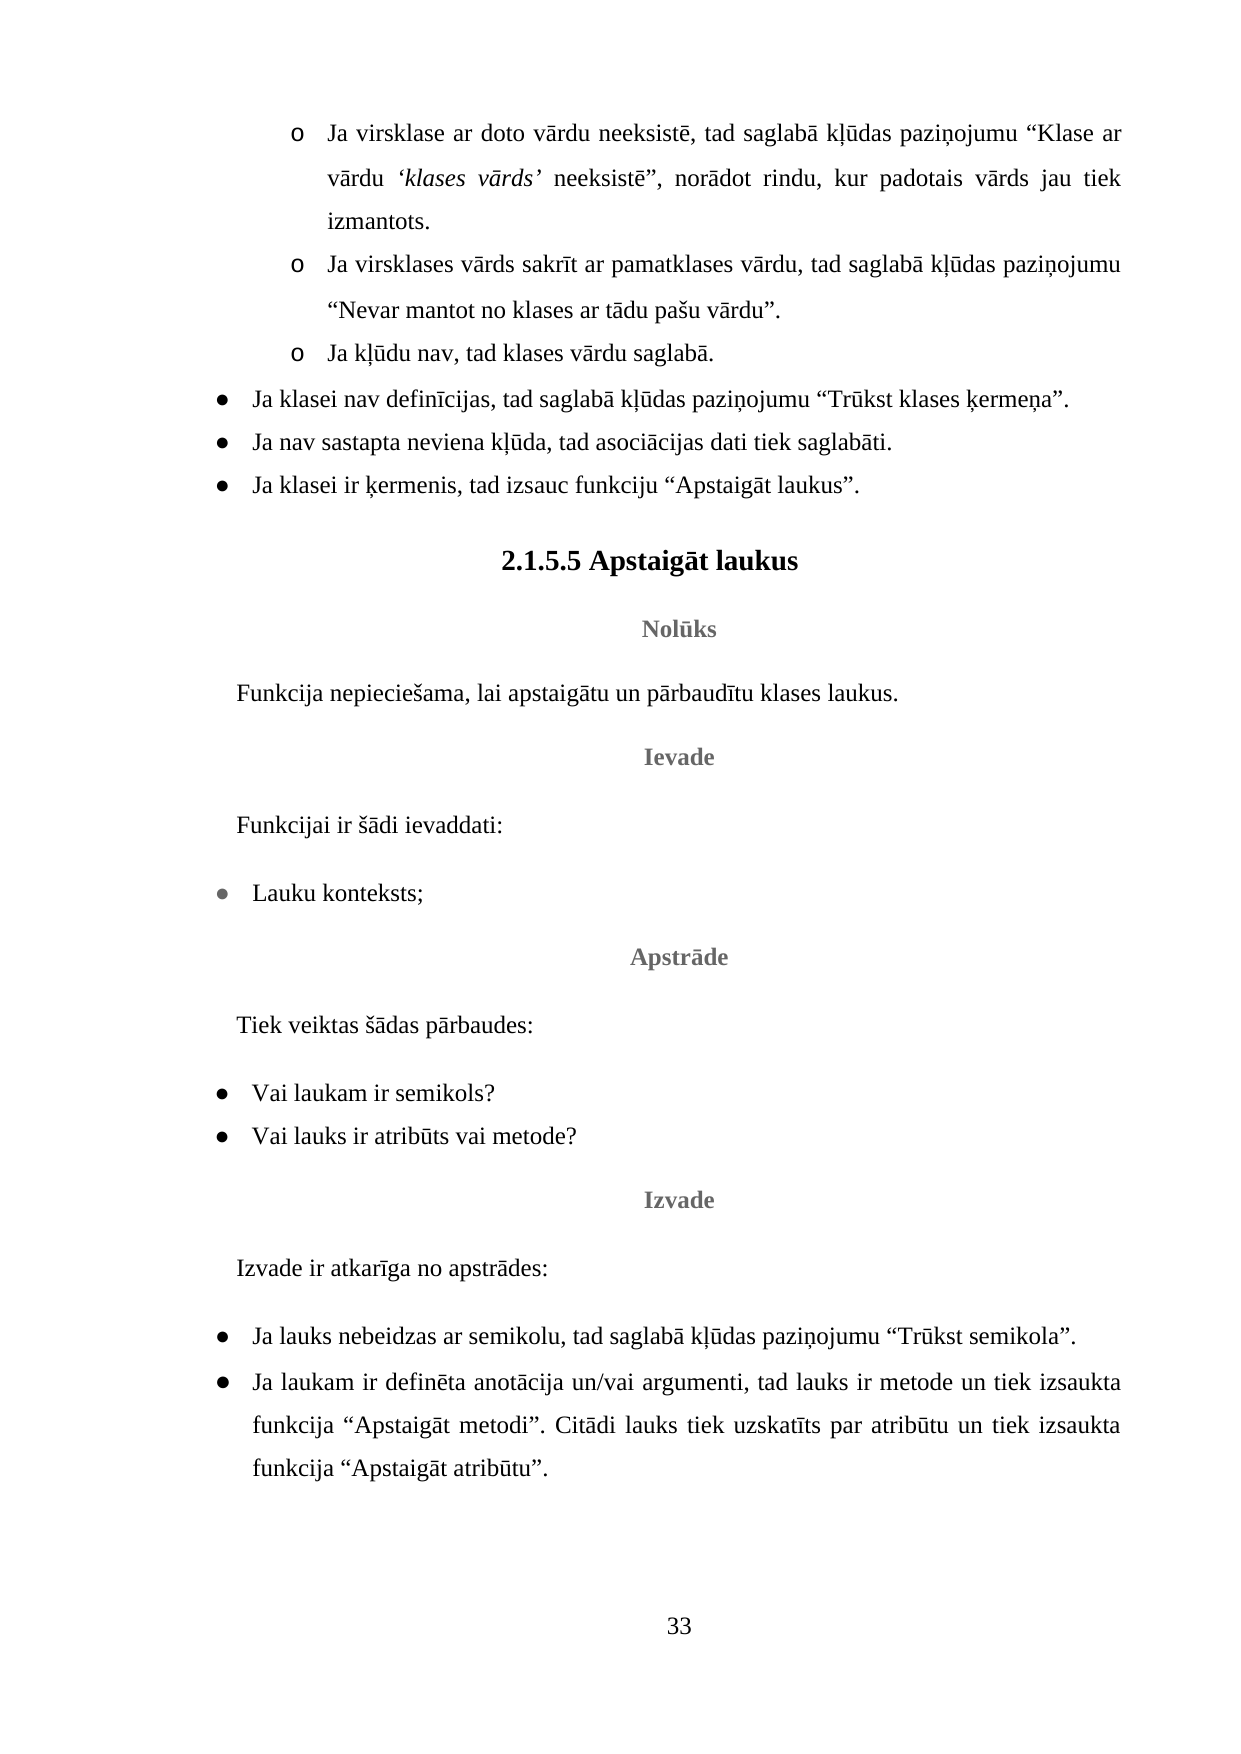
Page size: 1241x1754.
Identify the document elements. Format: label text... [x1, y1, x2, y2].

list Vai lauks ir atribūts vai metode? [214, 1121, 1122, 1150]
text Funkcijai ir šādi ievaddati: [177, 810, 1122, 838]
text Nolūks [177, 614, 1122, 642]
list Ja klasei ir ķermenis, tad izsauc funkciju “Apstaigāt laukus”. [214, 470, 1122, 499]
text Izvade ir atkarīga no apstrādes: [177, 1253, 1122, 1282]
list Ja virsklase ar doto vārdu neeksistē, tad saglabā kļūdas paziņojumu “Klase ar vārdu ‘klases vārds’ neeksistē”, norādot rindu, kur padotais vārds jau tiek izmantots. [290, 118, 1122, 235]
text Ievade [177, 742, 1122, 770]
list Ja nav sastapta neviena kļūda, tad asociācijas dati tiek saglabāti. [214, 427, 1122, 456]
text Izvade [177, 1185, 1122, 1214]
subtitle 2.1.5.5 Apstaigāt laukus [177, 543, 1122, 576]
list Ja virsklases vārds sakrīt ar pamatklases vārdu, tad saglabā kļūdas paziņojumu “Nevar mantot no klases ar tādu pašu vārdu”. [290, 249, 1122, 323]
list Ja klasei nav definīcijas, tad saglabā kļūdas paziņojumu “Trūkst klases ķermeņa”. [214, 384, 1122, 413]
list Ja kļūdu nav, tad klases vārdu saglabā. [290, 338, 1122, 369]
list Ja lauks nebeidzas ar semikolu, tad saglabā kļūdas paziņojumu “Trūkst semikola”. [215, 1321, 1122, 1350]
text Tiek veiktas šādas pārbaudes: [177, 1010, 1122, 1039]
list Lauku konteksts; [214, 878, 1122, 907]
text Funkcija nepieciešama, lai apstaigātu un pārbaudītu klases laukus. [177, 678, 1122, 706]
list Vai laukam ir semikols? [214, 1078, 1122, 1107]
text Apstrāde [177, 942, 1122, 971]
list Ja laukam ir definēta anotācija un/vai argumenti, tad lauks ir metode un tiek izsaukta funkcija “Apstaigāt metodi”. Citādi lauks tiek uzskatīts par atribūtu un tiek izsaukta funkcija “Apstaigāt atribūtu”. [214, 1364, 1122, 1482]
